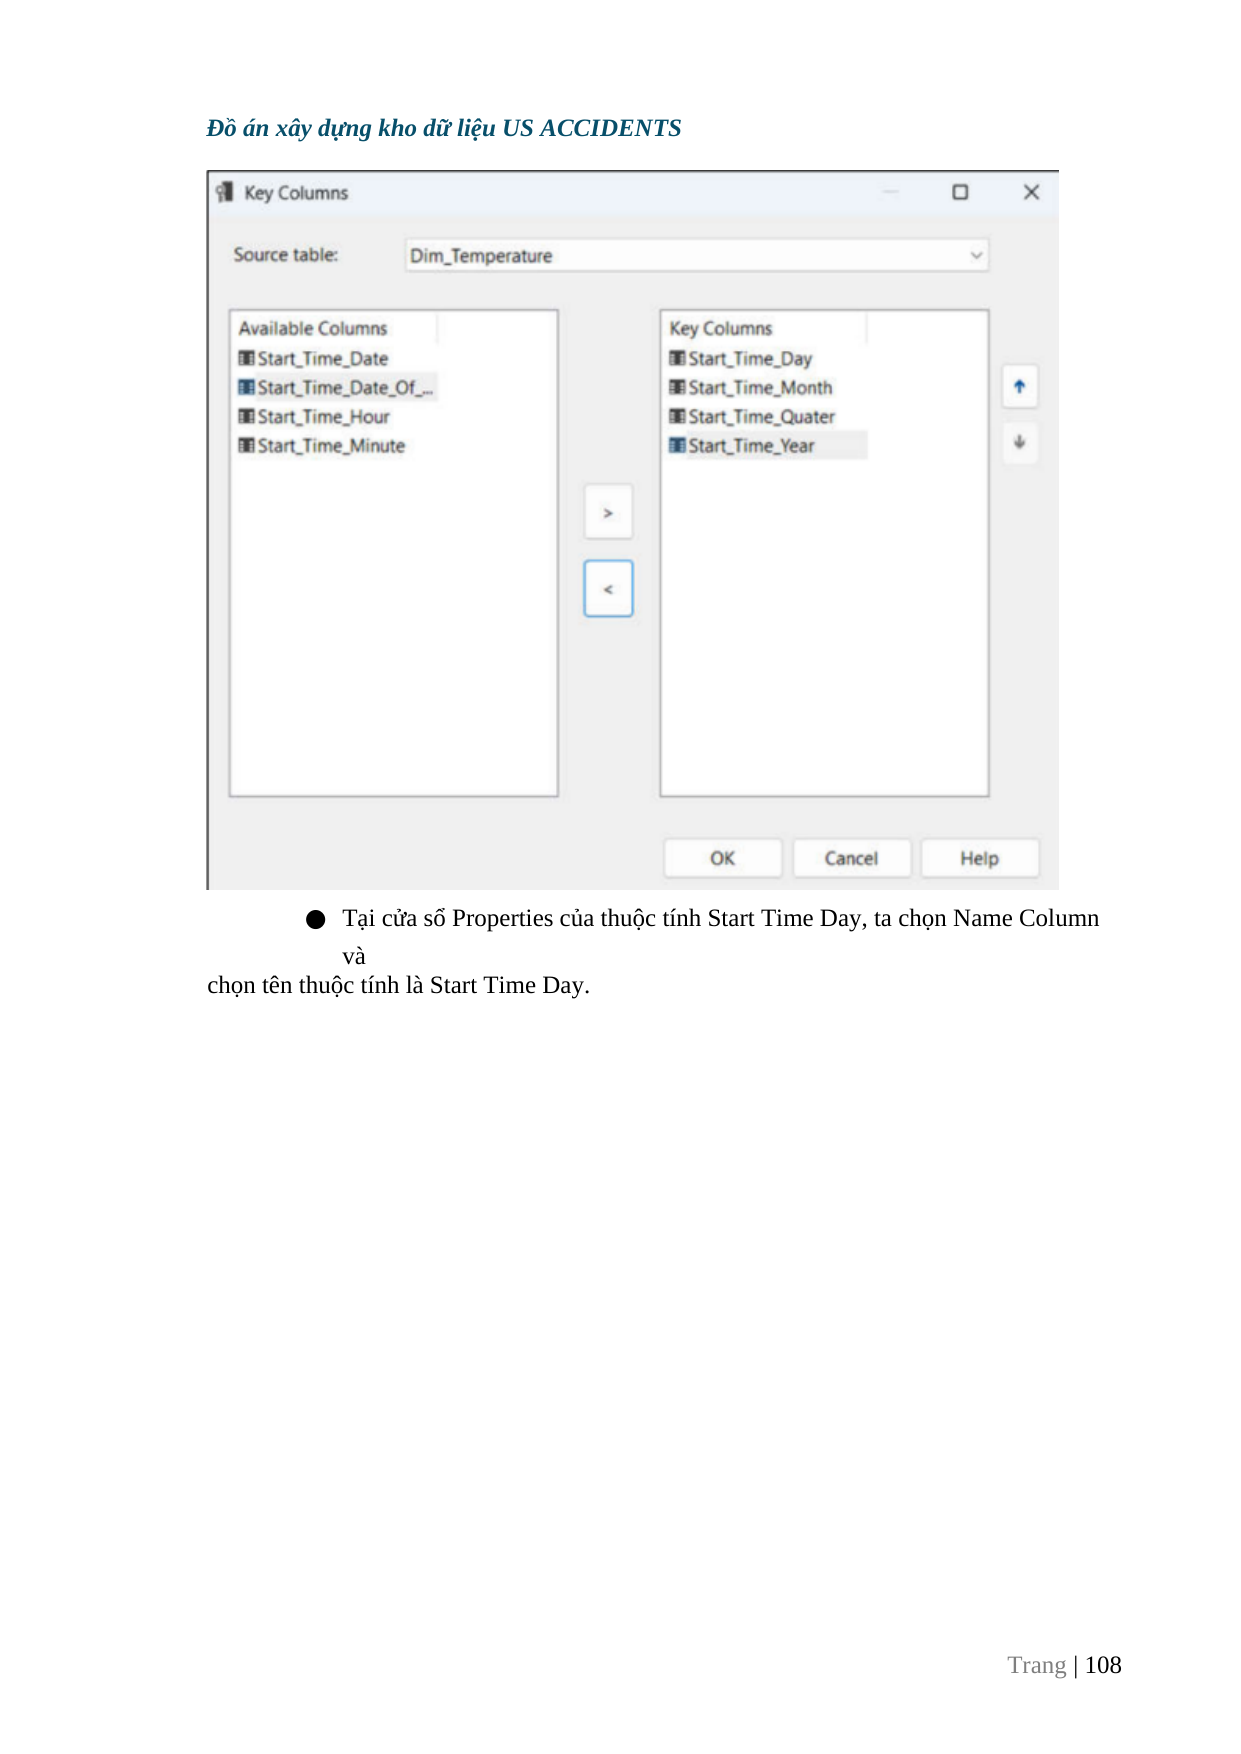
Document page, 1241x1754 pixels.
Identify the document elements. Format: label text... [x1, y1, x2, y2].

text chọn tên thuộc tính là Start Time Day. [207, 970, 1122, 999]
list Tại cửa sổ Properties của thuộc tính Start Time Day, ta chọn Name Column và [304, 890, 1122, 970]
picture [206, 170, 1059, 890]
